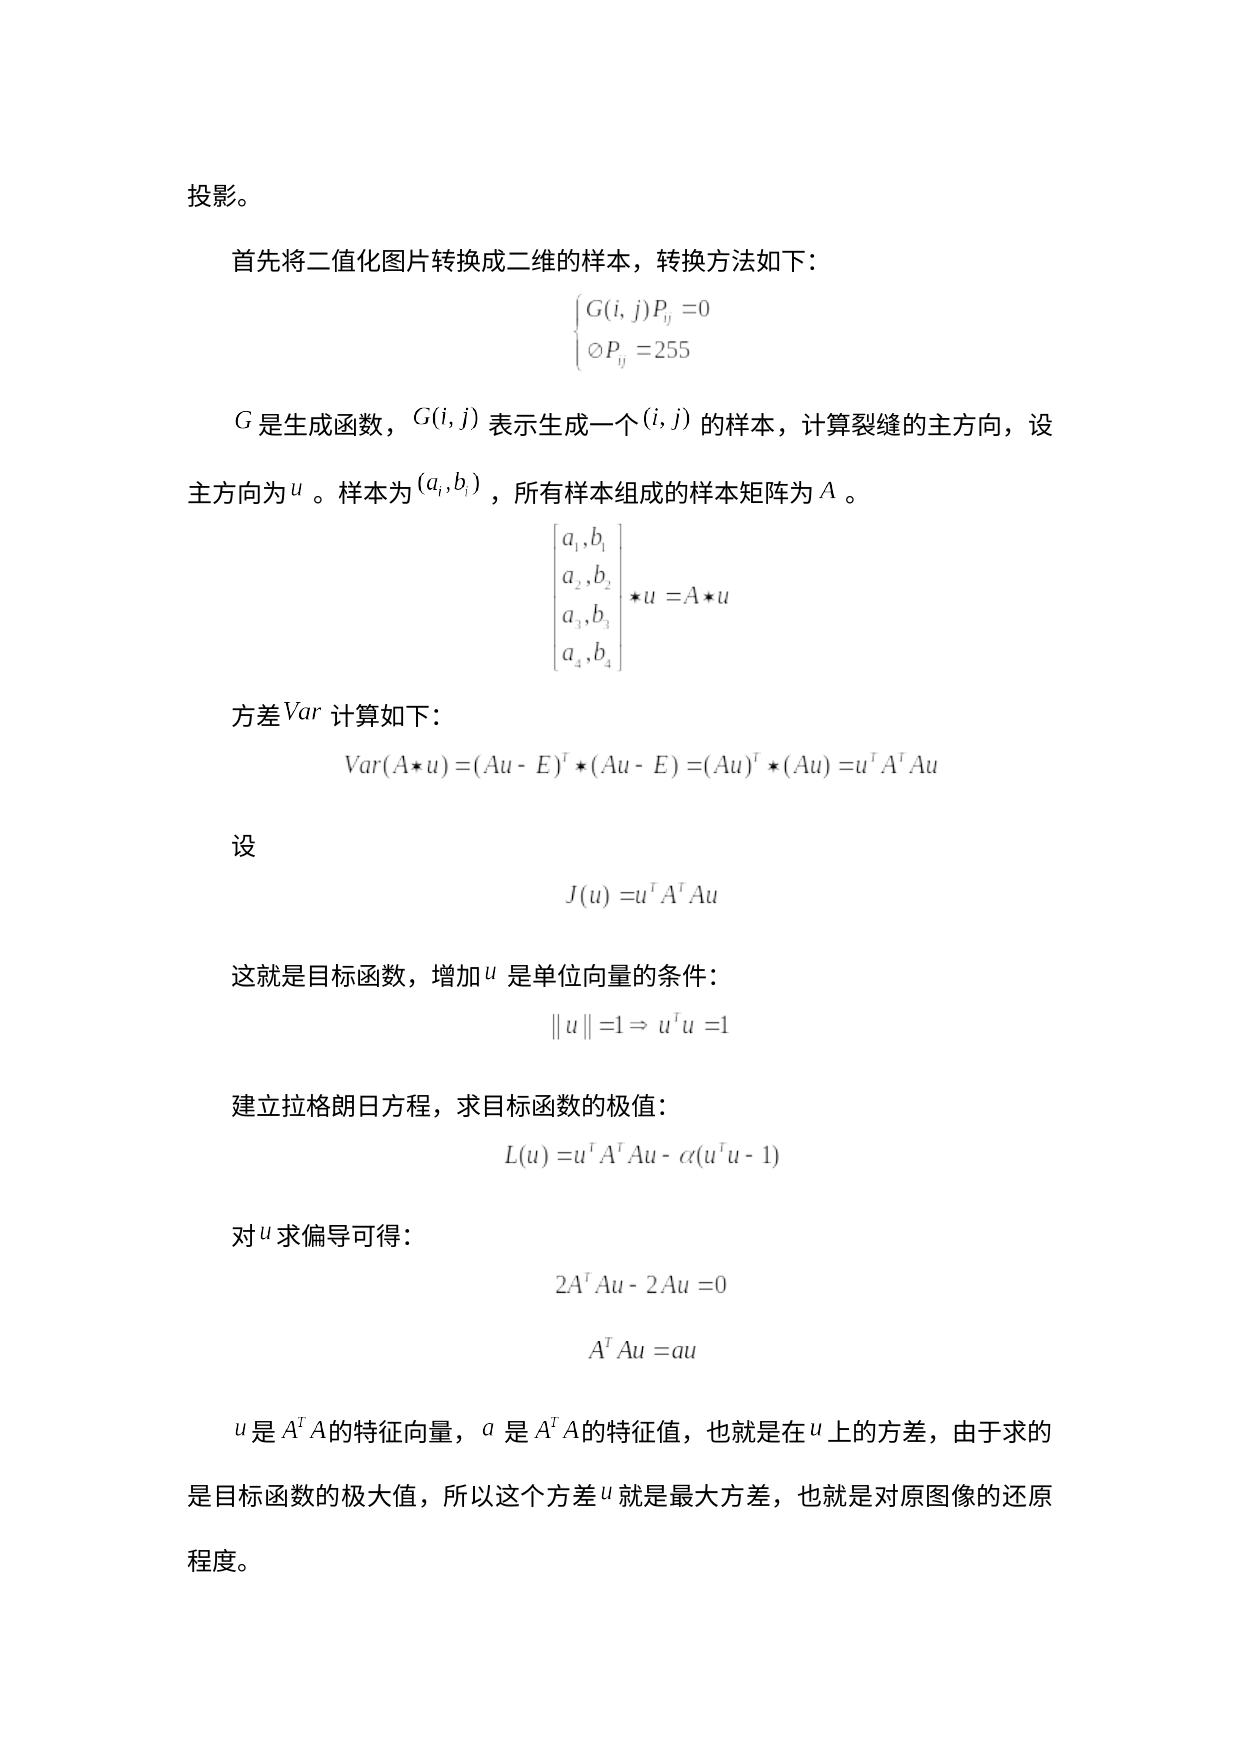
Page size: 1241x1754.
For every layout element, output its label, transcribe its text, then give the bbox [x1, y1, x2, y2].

text 建立拉格朗日方程，求目标函数的极值： [187, 1072, 1053, 1137]
text 首先将二值化图片转换成二维的样本，转换方法如下： [187, 227, 1053, 292]
text 方差 计算如下： [187, 682, 1053, 747]
text 是的特征向量， 是的特征值，也就是在上的方差，由于求的是目标函数的极大值，所以这个方差就是最大方差，也就是对原图像的还原程度。 [187, 1397, 1053, 1592]
text 设 [187, 812, 1053, 877]
text 是生成函数， 表示生成一个 的样本，计算裂缝的主方向，设主方向为 。样本为 ，所有样本组成的样本矩阵为 。 [187, 389, 1053, 519]
text 对求偏导可得： [187, 1202, 1053, 1267]
text 这就是目标函数，增加 是单位向量的条件： [187, 942, 1053, 1007]
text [187, 162, 1053, 227]
